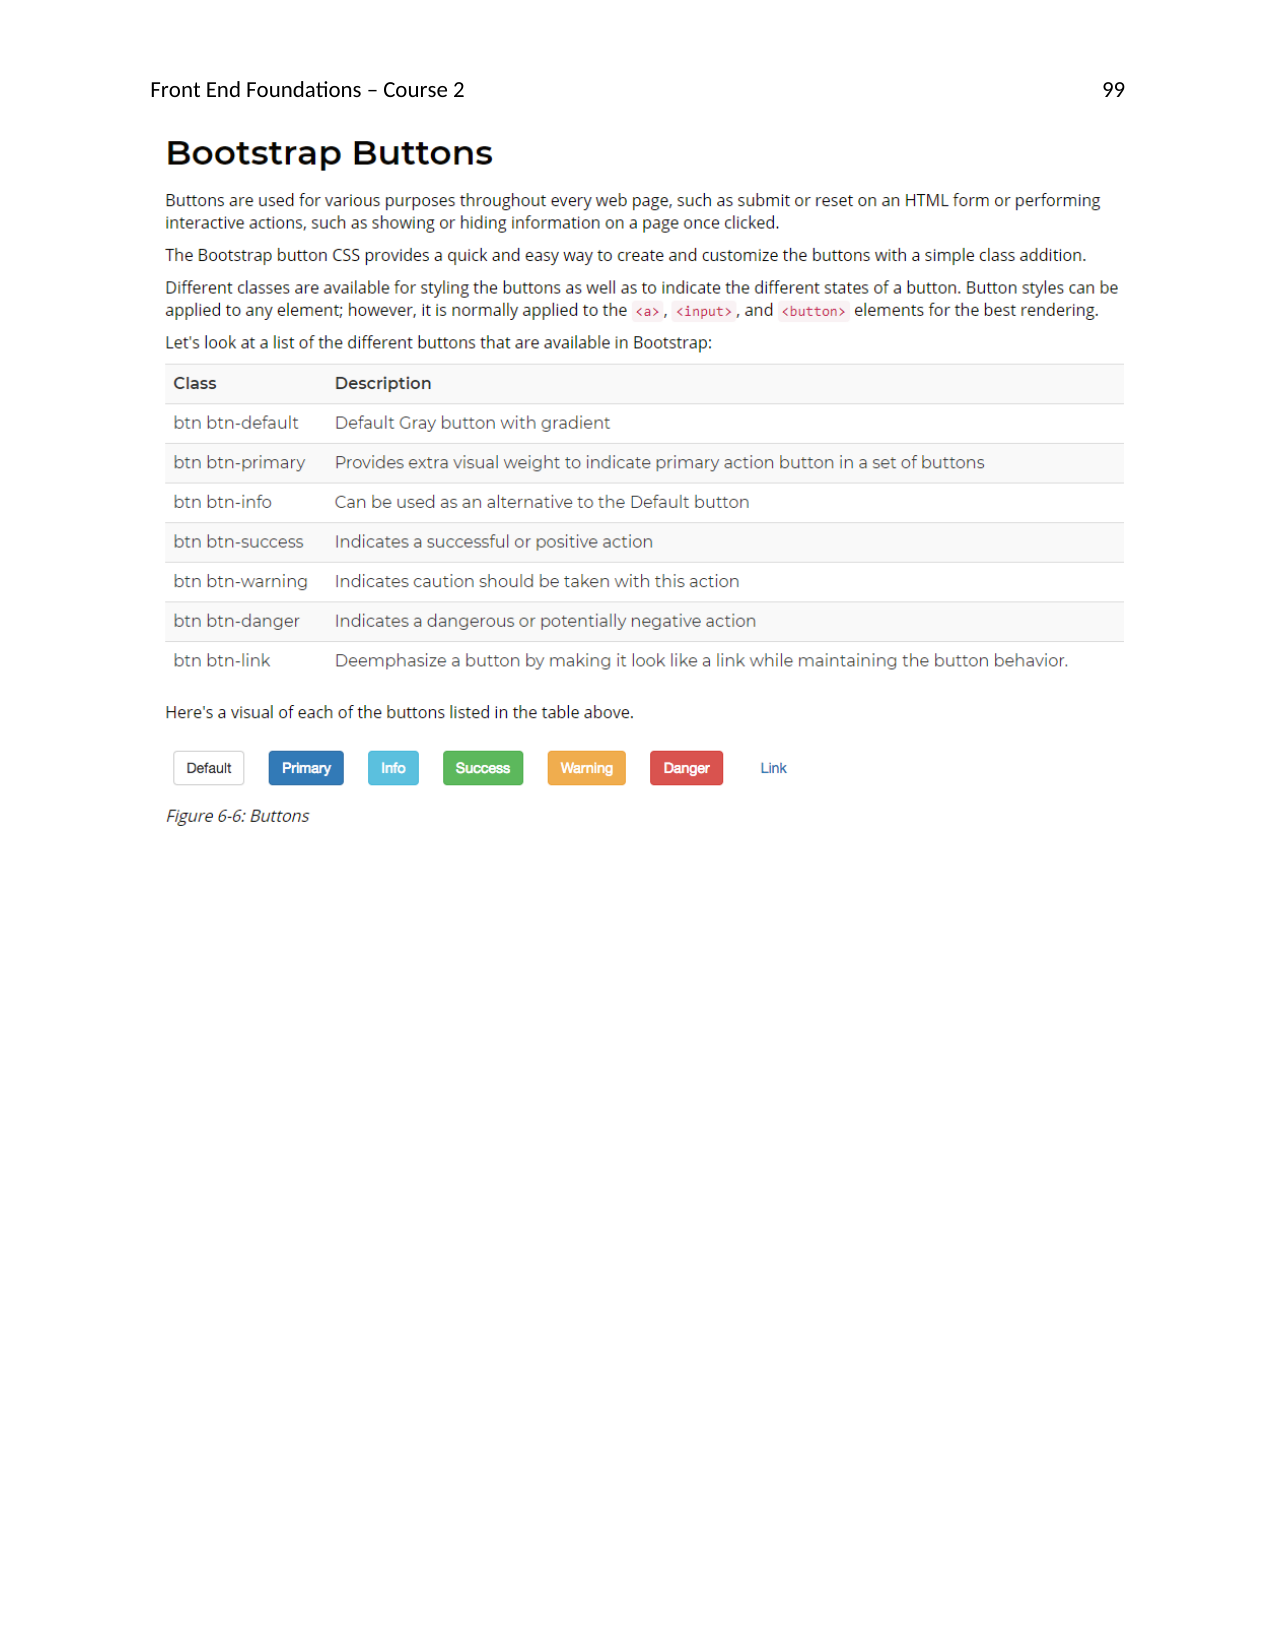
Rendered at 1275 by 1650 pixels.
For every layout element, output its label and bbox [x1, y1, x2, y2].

picture [150, 131, 1125, 831]
